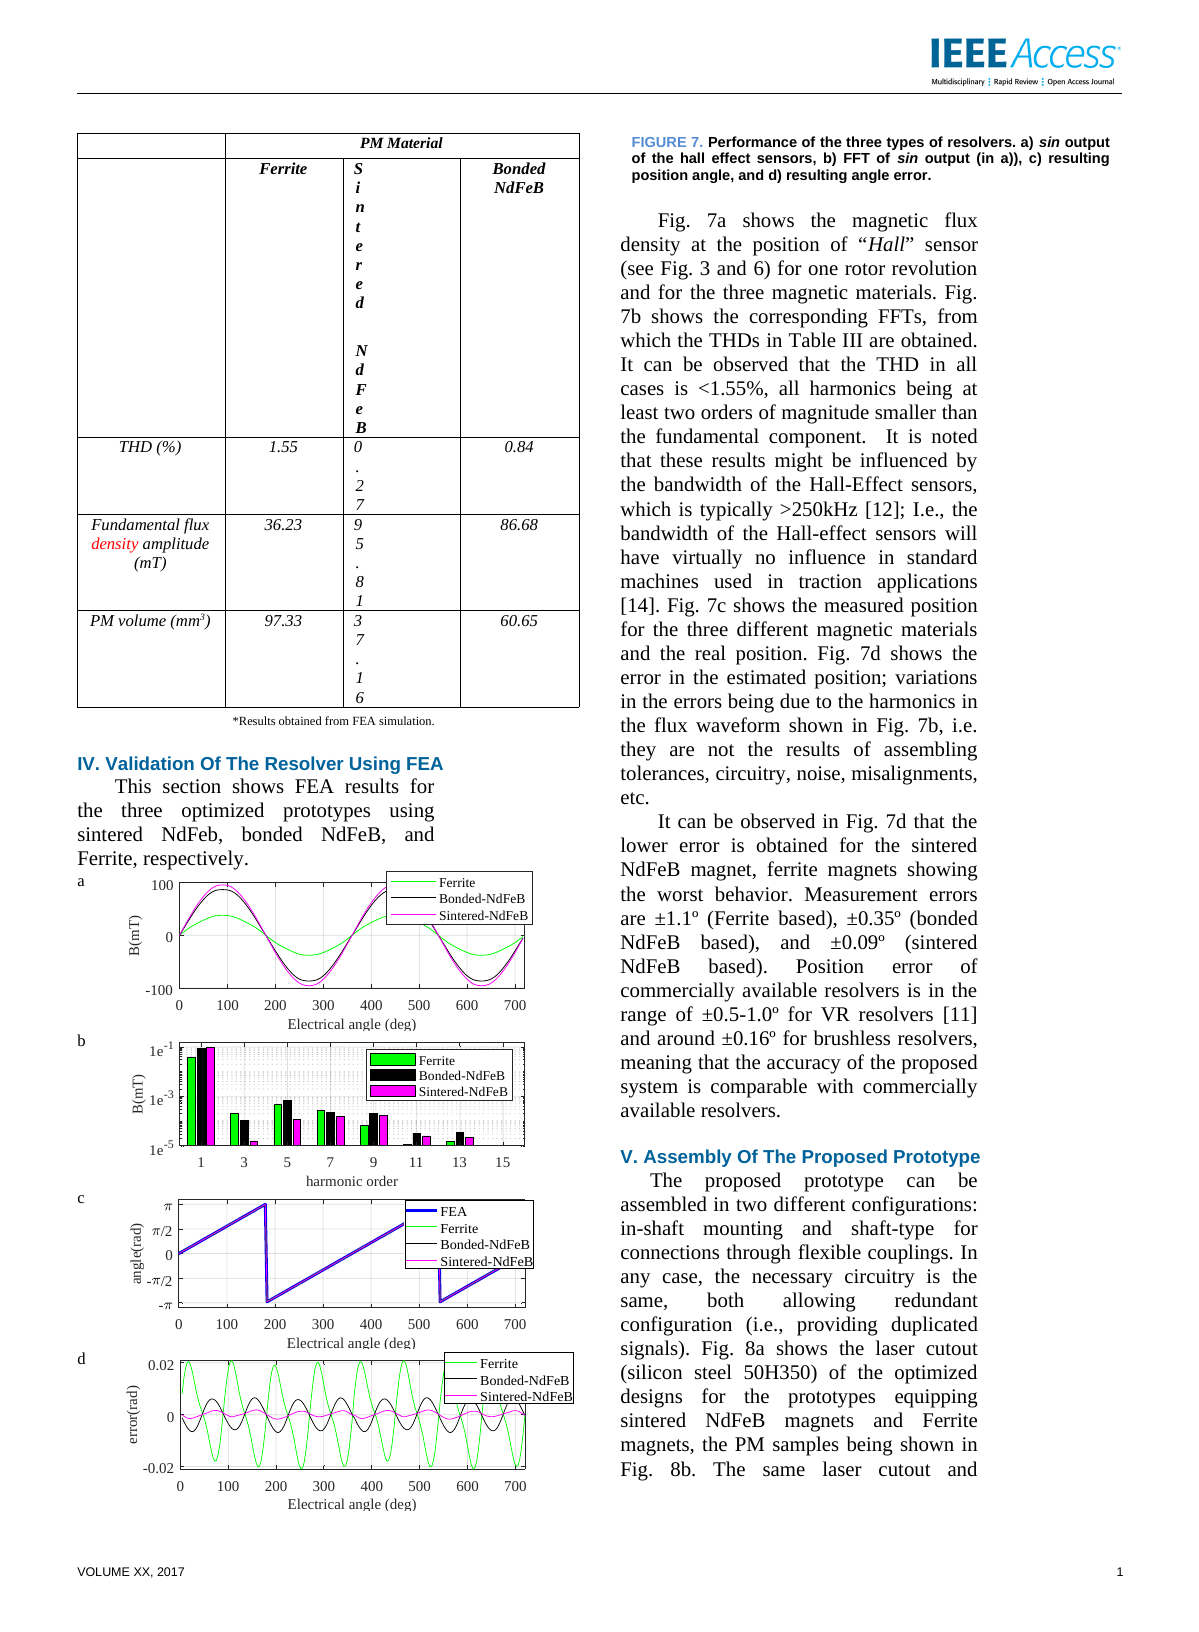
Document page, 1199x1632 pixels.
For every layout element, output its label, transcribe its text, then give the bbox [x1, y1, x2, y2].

table_cell b) [77, 1031, 110, 1188]
table_cell Ferrite [226, 159, 343, 437]
table_header [110, 870, 578, 1031]
table_cell Fundamental flux density amplitude (mT) [78, 515, 225, 610]
table_cell [110, 1031, 578, 1188]
text It can be observed in Fig. 7d that the lower error is obtained for the sintered NdFeB magnet, ferrite magnets showing the worst behavior. Measurement errors are ±1.1º (Ferrite based), ±0.35º (bonded NdFeB based), and ±0.09º (sintered NdFeB based). Position error of commercially available resolvers is in the range of ±0.5-1.0º for VR resolvers [11] and around ±0.16º for brushless resolvers, meaning that the accuracy of the proposed system is comparable with commercially available resolvers. [620, 809, 978, 1122]
table_cell FIGURE 7. Performance of the three types of resolvers. a) sin output of the hall effect sensors, b) FFT of sin output (in a)), c) resulting position angle, and d) resulting angle error. [620, 133, 1121, 184]
text This section shows FEA results for the three optimized prototypes using sintered NdFeb, bonded NdFeB, and Ferrite, respectively. [77, 774, 435, 870]
table_cell PM volume (mm3) [78, 611, 225, 707]
table_cell 95.81 [344, 515, 460, 610]
table_cell [110, 1349, 578, 1510]
text Fig. 7a shows the magnetic flux density at the position of “Hall” sensor (see Fig. 3 and 6) for one rotor revolution and for the three magnetic materials. Fig. 7b shows the corresponding FFTs, from which the THDs in Table III are obtained. It can be observed that the THD in all cases is <1.55%, all harmonics being at least two orders of magnitude smaller than the fundamental component. It is noted that these results might be influenced by the bandwidth of the Hall-Effect sensors, which is typically >250kHz [12]; I.e., the bandwidth of the Hall-effect sensors will have virtually no influence in standard machines used in traction applications [14]. Fig. 7c shows the measured position for the three different magnetic materials and the real position. Fig. 7d shows the error in the estimated position; variations in the errors being due to the harmonics in the flux waveform shown in Fig. 7b, i.e. they are not the results of assembling tolerances, circuitry, noise, misalignments, etc. [620, 208, 978, 809]
table_header [78, 134, 225, 158]
list Assembly Of The Proposed Prototype [620, 1146, 1122, 1168]
table_cell Bonded NdFeB [461, 159, 579, 437]
table_cell 0.84 [461, 438, 579, 514]
table_cell 60.65 [461, 611, 579, 707]
table_cell c) [77, 1188, 110, 1349]
table_cell 97.33 [226, 611, 343, 707]
table_cell [110, 1188, 578, 1349]
table_header PM Material [226, 134, 579, 158]
text *Results obtained from FEA simulation. [80, 713, 435, 728]
table_cell 1.55 [226, 438, 343, 514]
list Validation Of The Resolver Using FEA [77, 752, 578, 774]
table_cell Sintered NdFeB [344, 159, 460, 437]
table_cell d) [77, 1349, 110, 1510]
table_cell 0.27 [344, 438, 460, 514]
table_cell 36.23 [226, 515, 343, 610]
table_cell [78, 159, 225, 437]
table_header a) [77, 870, 110, 1031]
table_cell 86.68 [461, 515, 579, 610]
picture [930, 37, 1122, 87]
table_cell 37.16 [344, 611, 460, 707]
table_cell THD (%) [78, 438, 225, 514]
